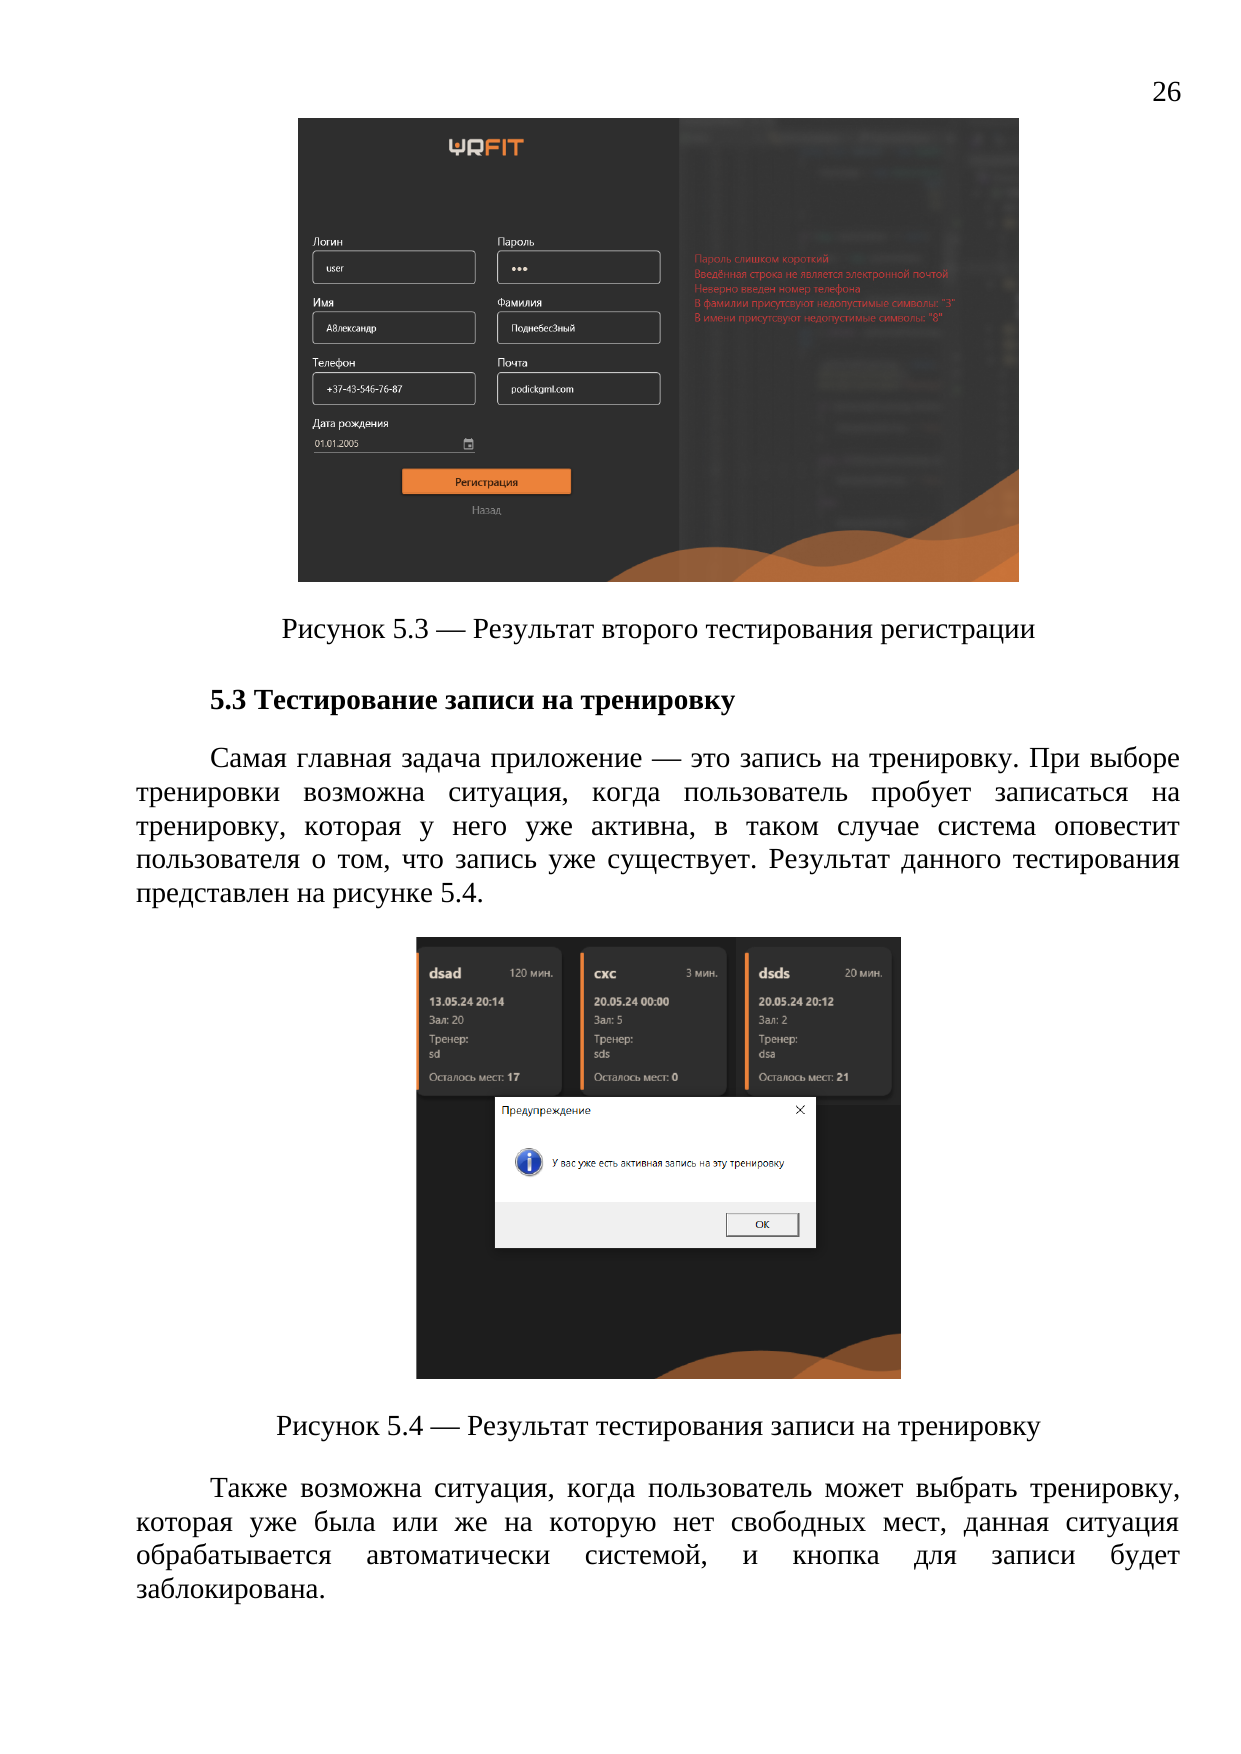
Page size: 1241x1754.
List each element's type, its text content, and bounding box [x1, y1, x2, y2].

subtitle 5.3 Тестирование записи на тренировку [136, 682, 1181, 716]
text Также возможна ситуация, когда пользователь может выбрать тренировку, которая уже была или же на которую нет свободных мест, данная ситуация обрабатывается автоматически системой, и кнопка для записи будет заблокирована. [136, 1470, 1181, 1604]
text Рисунок 5.3 — Результат второго тестирования регистрации [136, 611, 1181, 644]
picture [416, 937, 901, 1379]
text Самая главная задача приложение — это запись на тренировку. При выборе тренировки возможна ситуация, когда пользователь пробует записаться на тренировку, которая у него уже активна, в таком случае система оповестит пользователя о том, что запись уже существует. Результат данного тестирования представлен на рисунке 5.4. [136, 741, 1181, 908]
text Рисунок 5.4 — Результат тестирования записи на тренировку [136, 1408, 1181, 1441]
picture [298, 118, 1019, 582]
